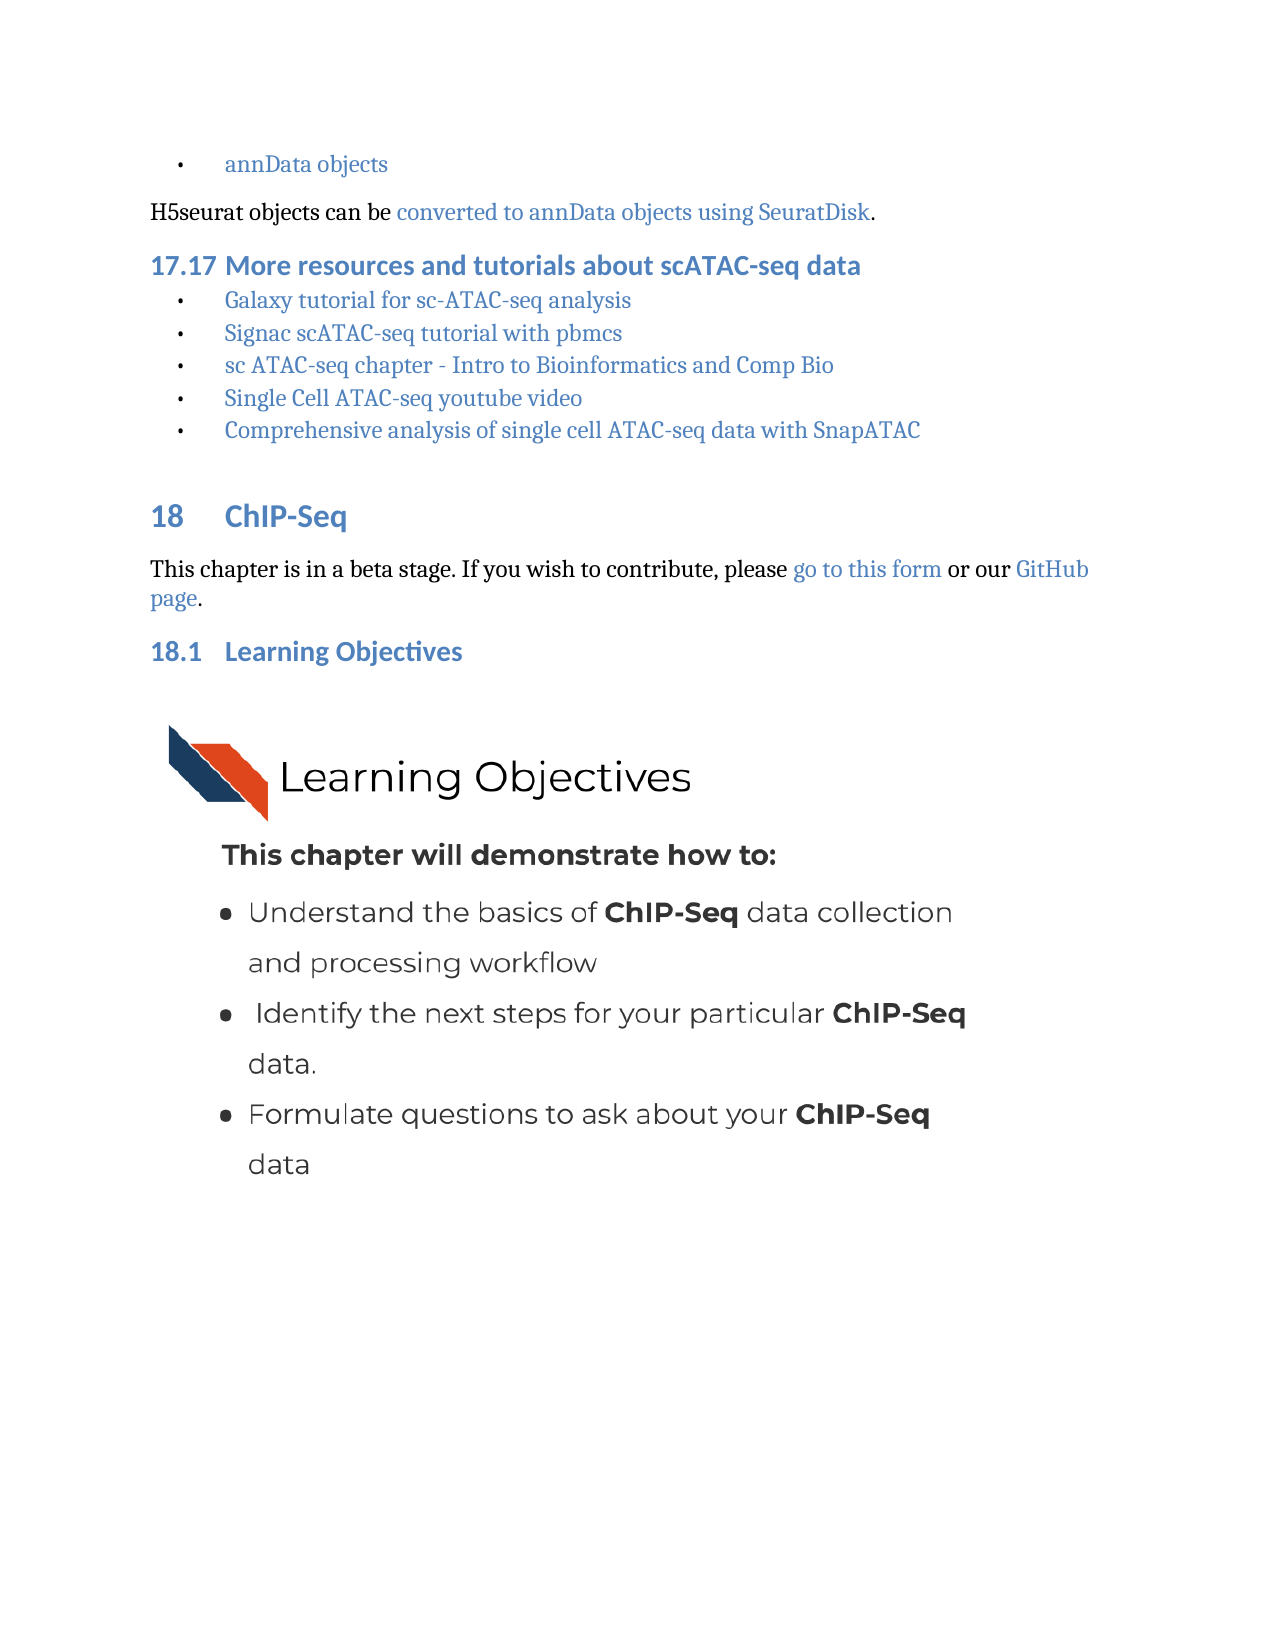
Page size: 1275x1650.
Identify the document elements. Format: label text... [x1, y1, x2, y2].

subtitle 17.17 More resources and tutorials about scATAC-seq data [150, 247, 1125, 283]
list Single Cell ATAC-seq youtube video [175, 384, 1125, 413]
list sc ATAC-seq chapter - Intro to Bioinformatics and Comp Bio [175, 351, 1125, 380]
text This chapter is in a beta stage. If you wish to contribute, please go to this form or our GitHub page. [150, 555, 1125, 612]
text H5seurat objects can be converted to annData objects using SeuratDisk. [150, 197, 1125, 226]
list Galaxy tutorial for sc-ATAC-seq analysis [175, 286, 1125, 315]
list annData objects [175, 150, 1125, 179]
subtitle 18 ChIP-Seq [150, 495, 1125, 536]
subtitle 18.1 Learning Objectives [150, 633, 1125, 669]
list Comprehensive analysis of single cell ATAC-seq data with SnapATAC [175, 416, 1125, 445]
list Signac scATAC-seq tutorial with pbmcs [175, 319, 1125, 348]
picture [168, 687, 1044, 1180]
